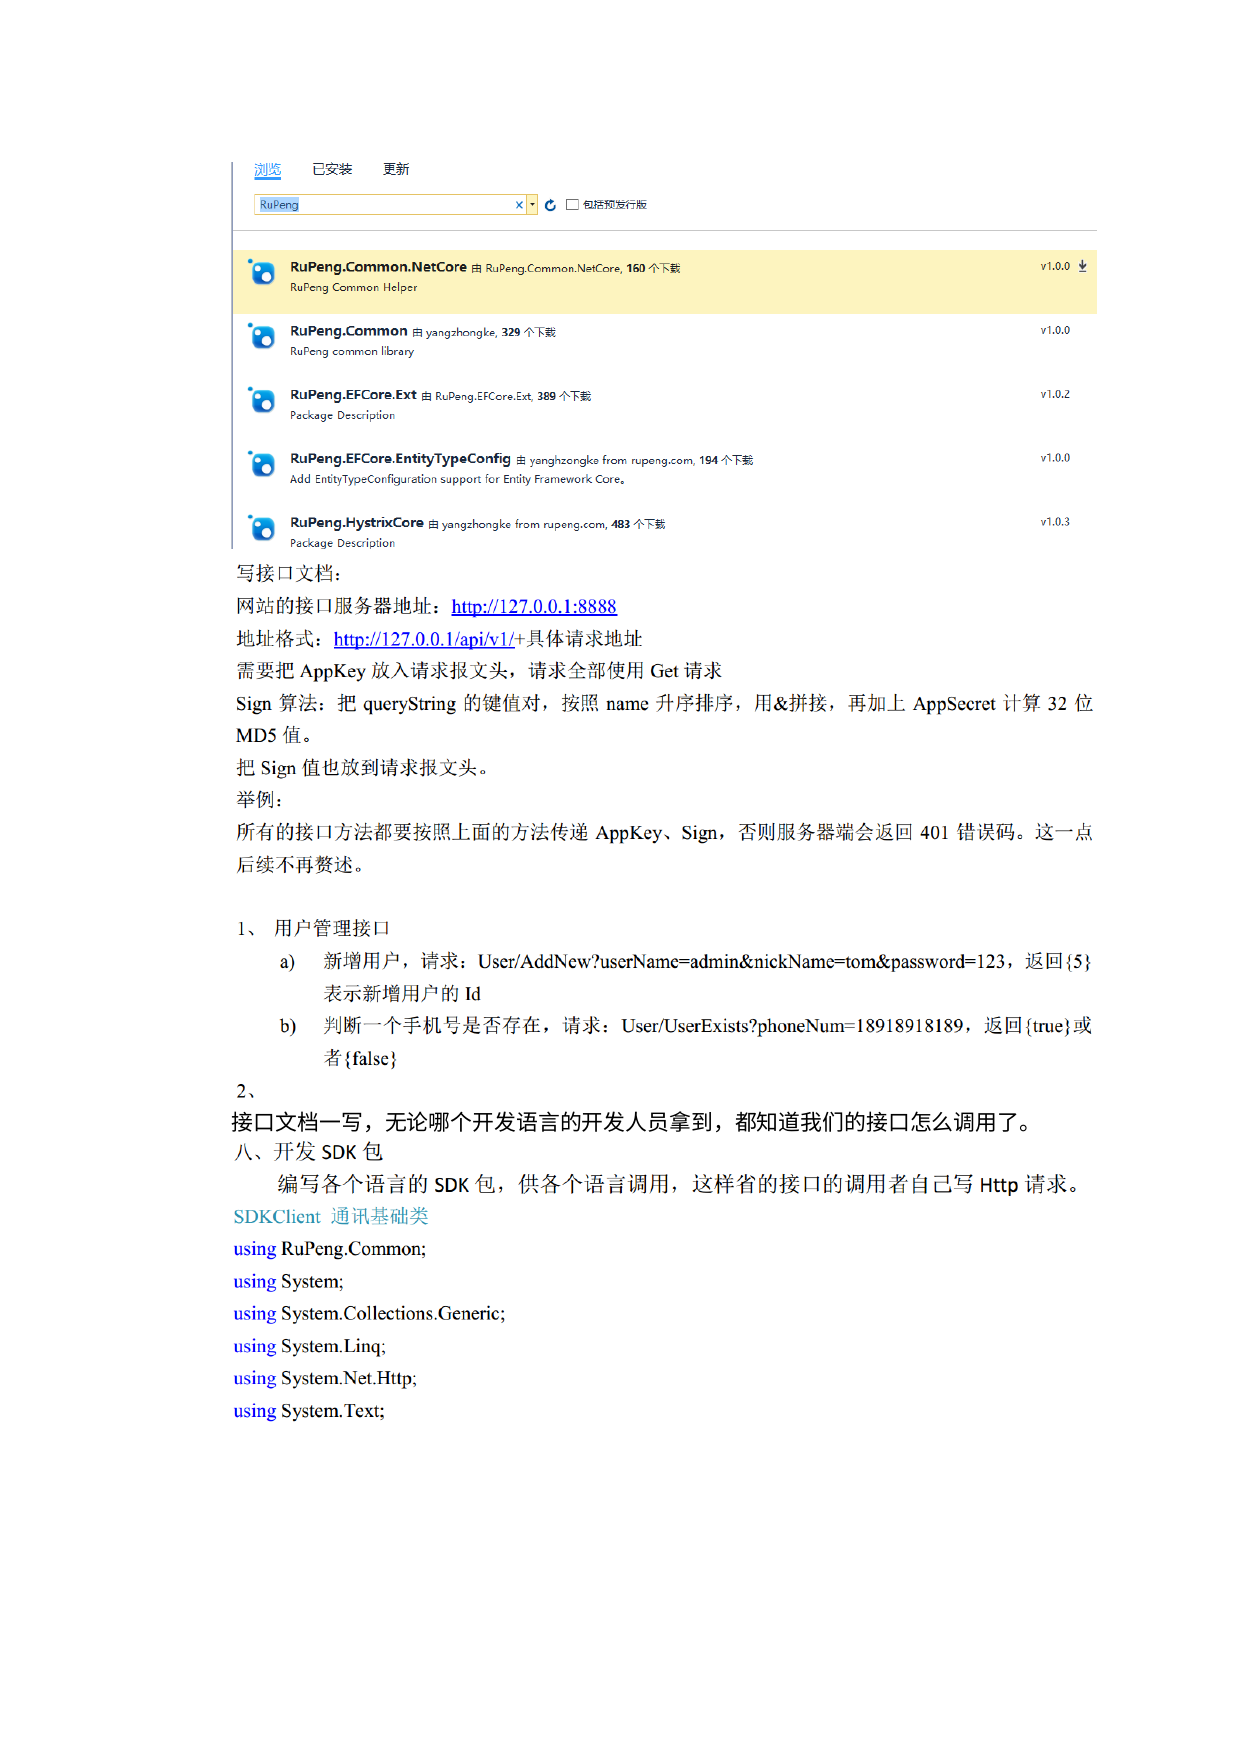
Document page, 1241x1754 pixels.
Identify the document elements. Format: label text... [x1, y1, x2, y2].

picture [231, 162, 1097, 549]
picture [231, 552, 1097, 882]
text 接口文档一写，无论哪个开发语言的开发人员拿到，都知道我们的接口怎么调用了。 [187, 1104, 1053, 1137]
picture [231, 1137, 1097, 1429]
picture [231, 909, 1097, 1104]
